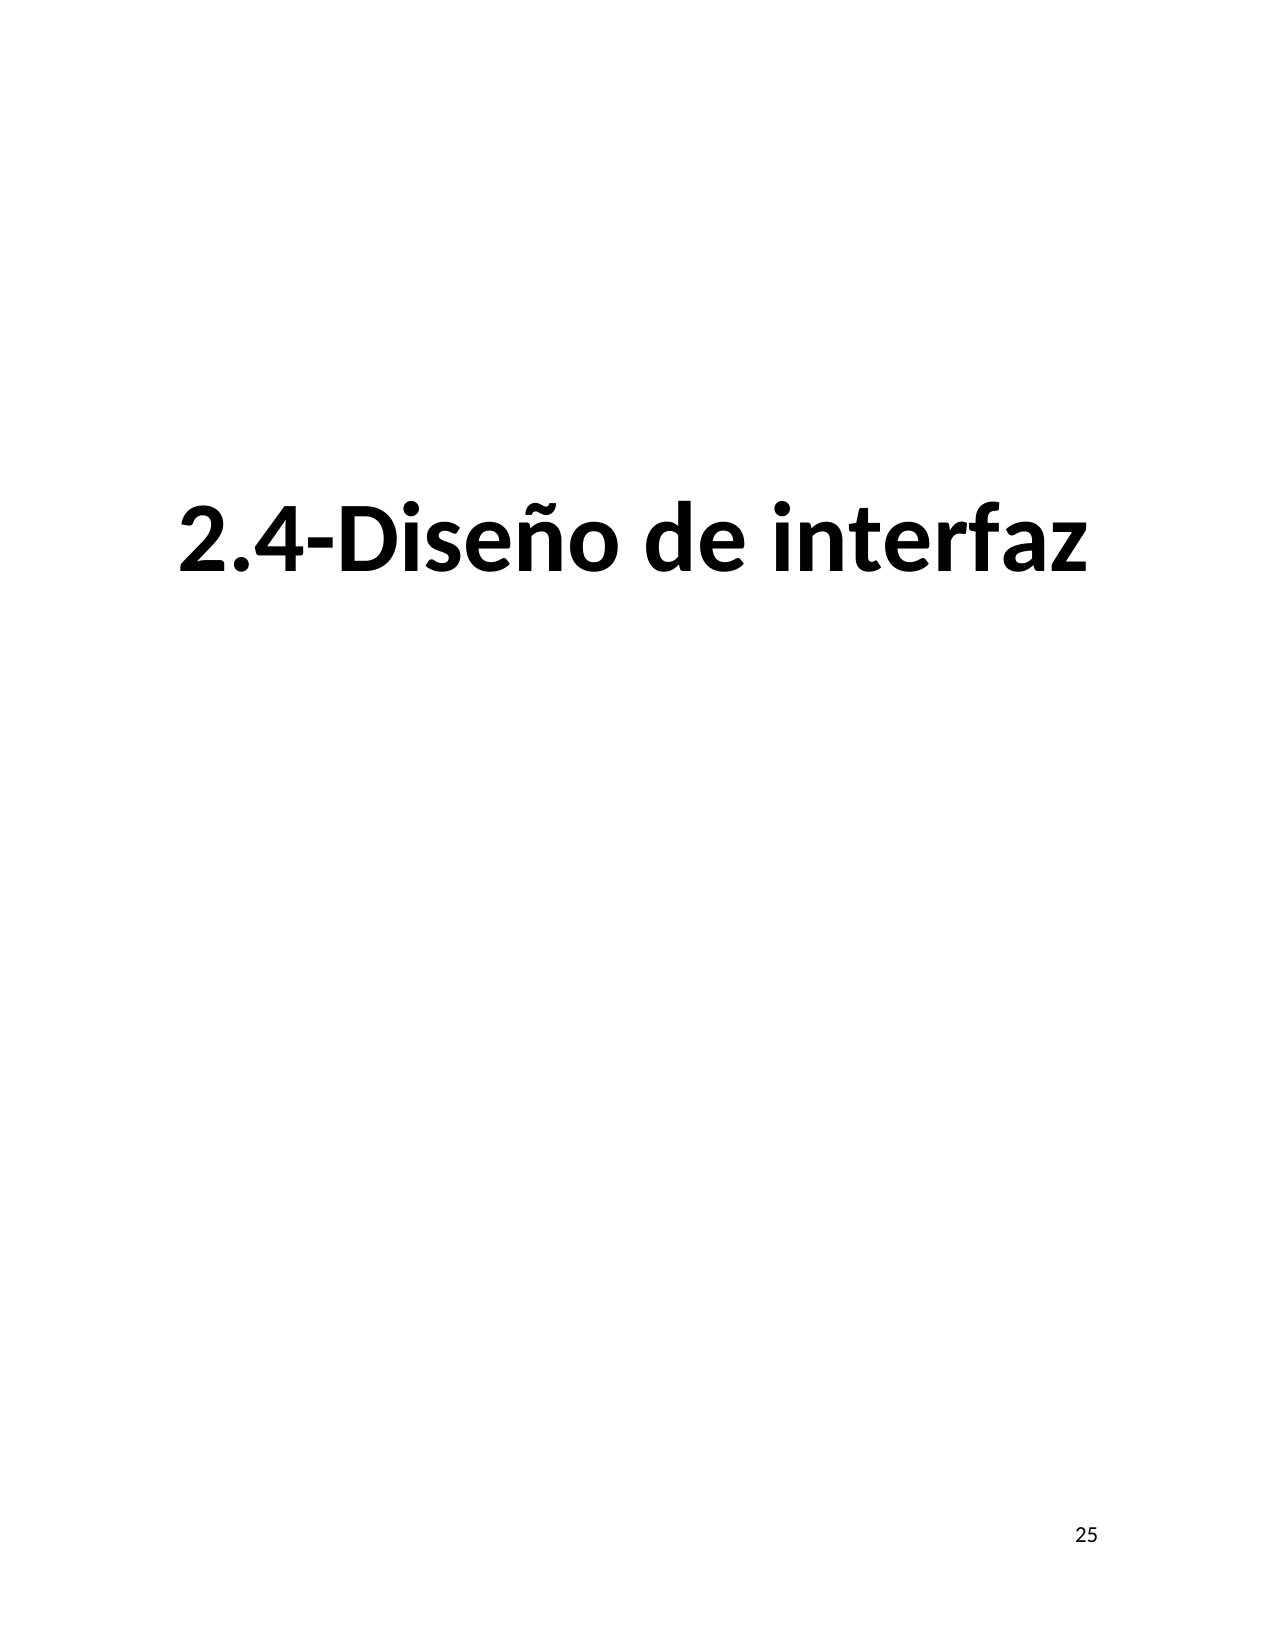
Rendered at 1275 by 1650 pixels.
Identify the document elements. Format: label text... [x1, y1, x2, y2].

text 2.4-Diseño de interfaz [177, 474, 1098, 596]
